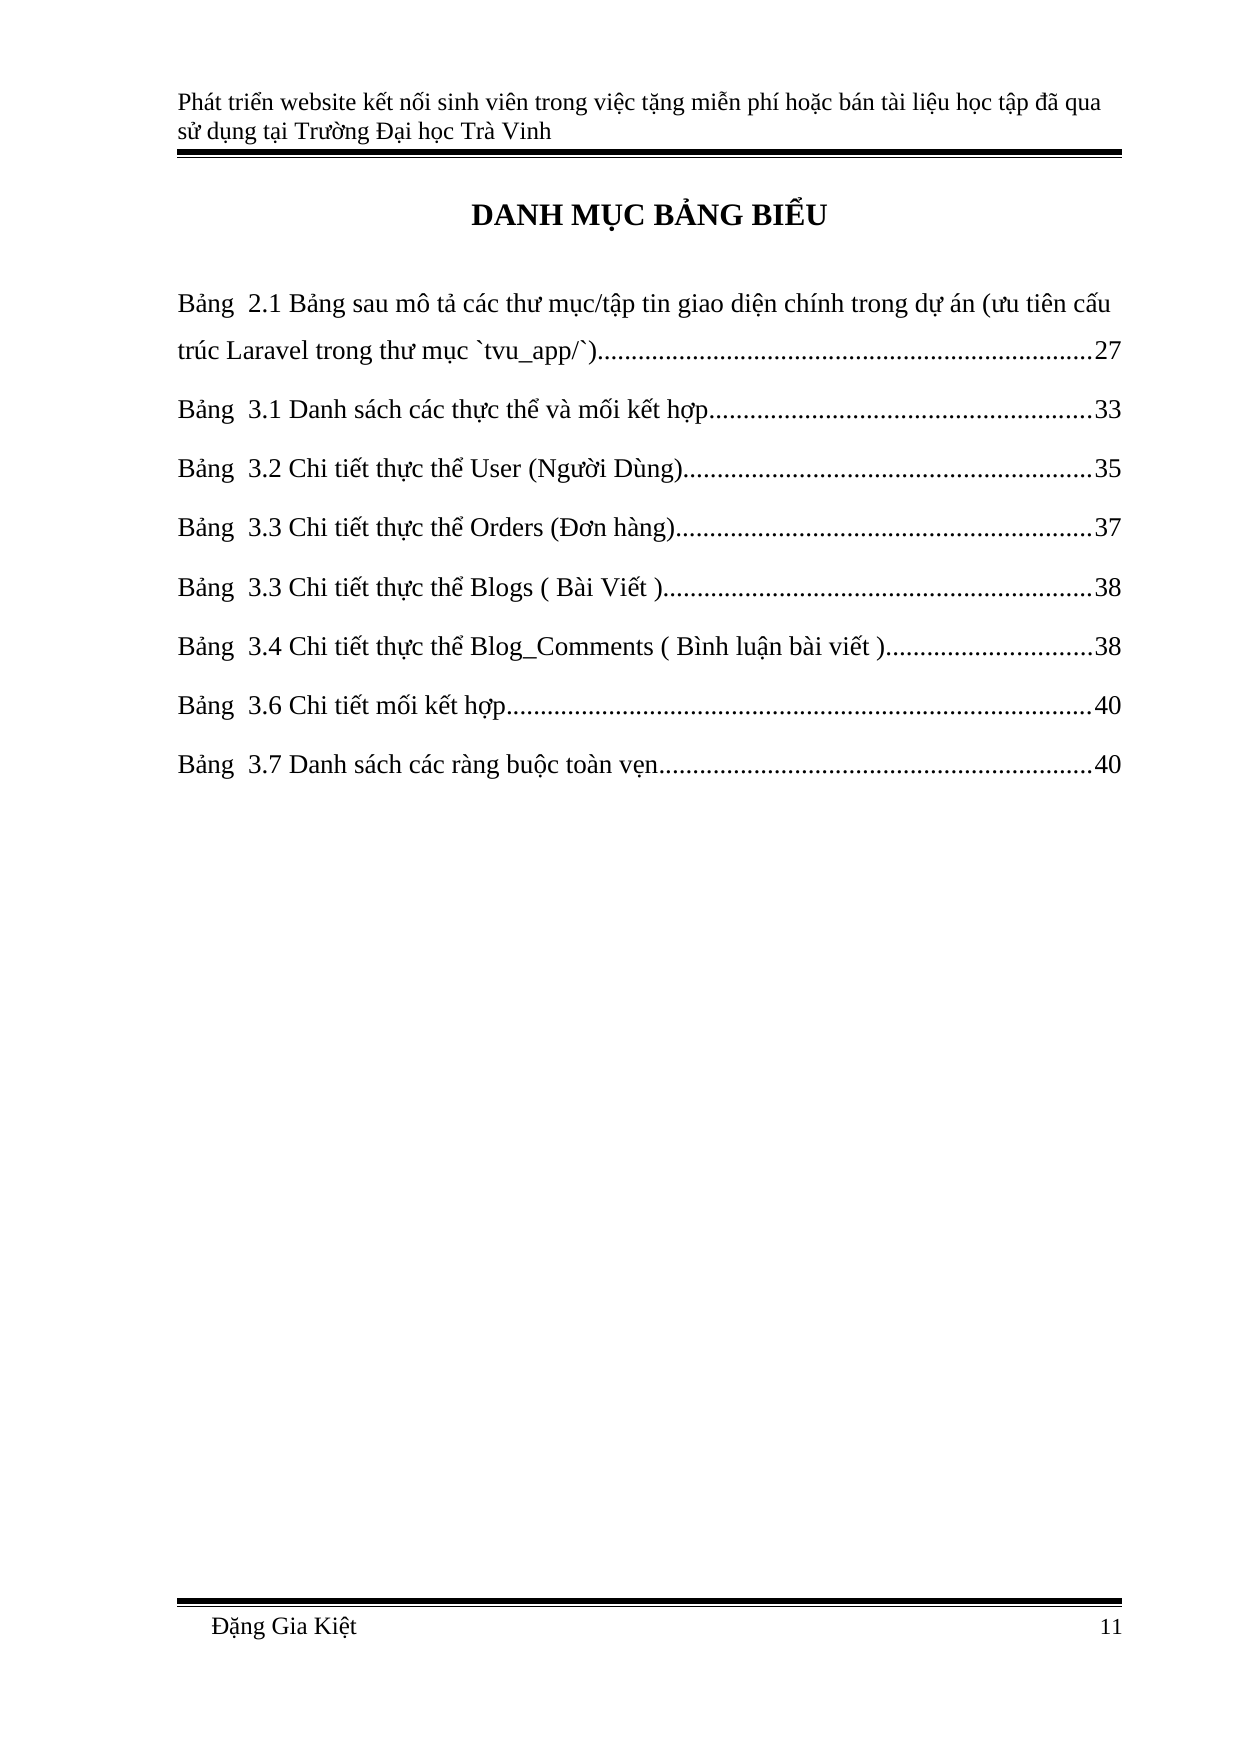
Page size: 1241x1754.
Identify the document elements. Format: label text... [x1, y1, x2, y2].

text Bảng 3.2 Chi tiết thực thể User (Người Dùng) 35 [177, 452, 1122, 483]
text Bảng 3.3 Chi tiết thực thể Blogs ( Bài Viết ) 38 [177, 571, 1122, 602]
text Bảng 2.1 Bảng sau mô tả các thư mục/tập tin giao diện chính trong dự án (ưu tiên cấu trúc Laravel trong thư mục `tvu_app/`). 27 [177, 287, 1122, 365]
text Bảng 3.4 Chi tiết thực thể Blog_Comments ( Bình luận bài viết ) 38 [177, 630, 1122, 661]
subtitle Danh mục bảng biểu [177, 196, 1122, 232]
text Bảng 3.7 Danh sách các ràng buộc toàn vẹn 40 [177, 748, 1122, 779]
text Bảng 3.3 Chi tiết thực thể Orders (Đơn hàng) 37 [177, 512, 1122, 543]
text Bảng 3.6 Chi tiết mối kết hợp 40 [177, 689, 1122, 720]
text Bảng 3.1 Danh sách các thực thể và mối kết hợp 33 [177, 393, 1122, 424]
